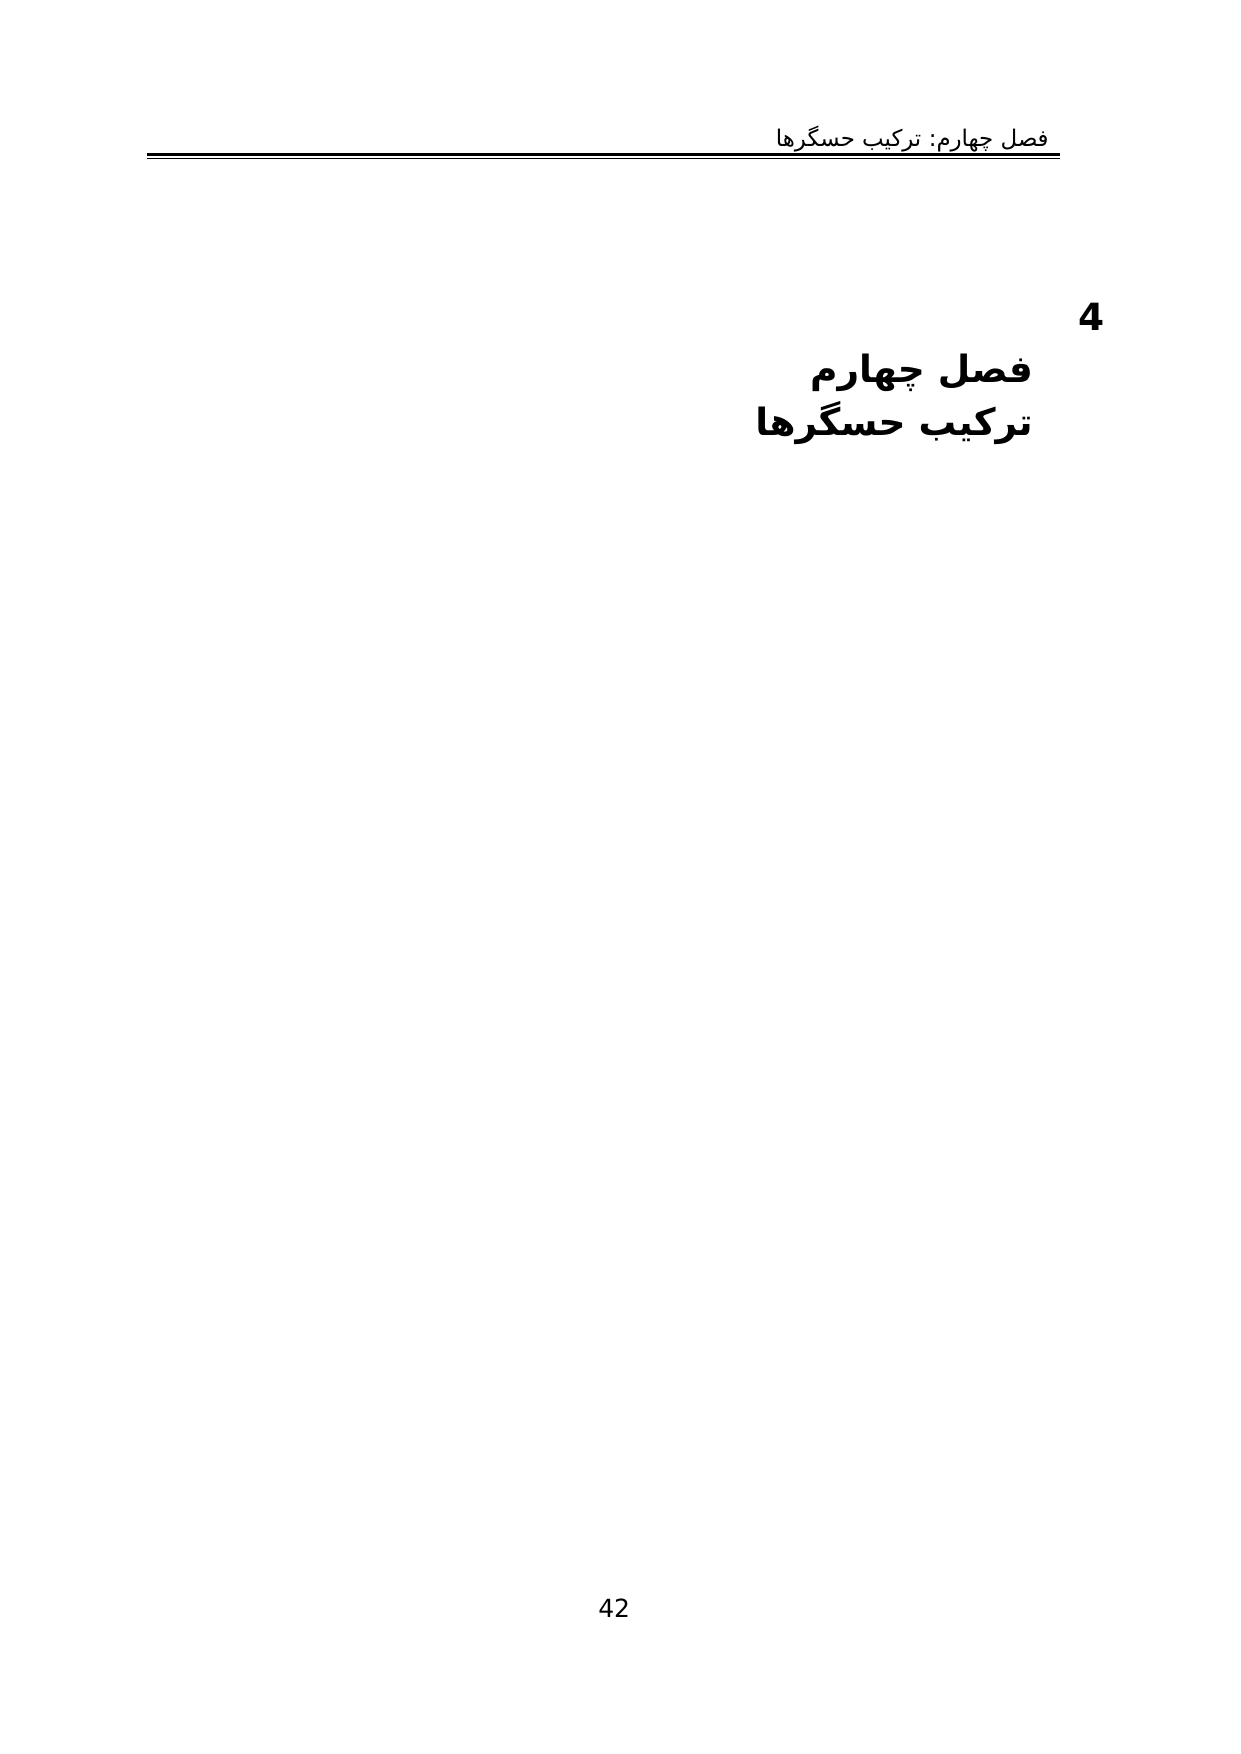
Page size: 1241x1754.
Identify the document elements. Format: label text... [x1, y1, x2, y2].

subtitle فصل چهارم ترکیب حسگرها [150, 296, 1078, 444]
